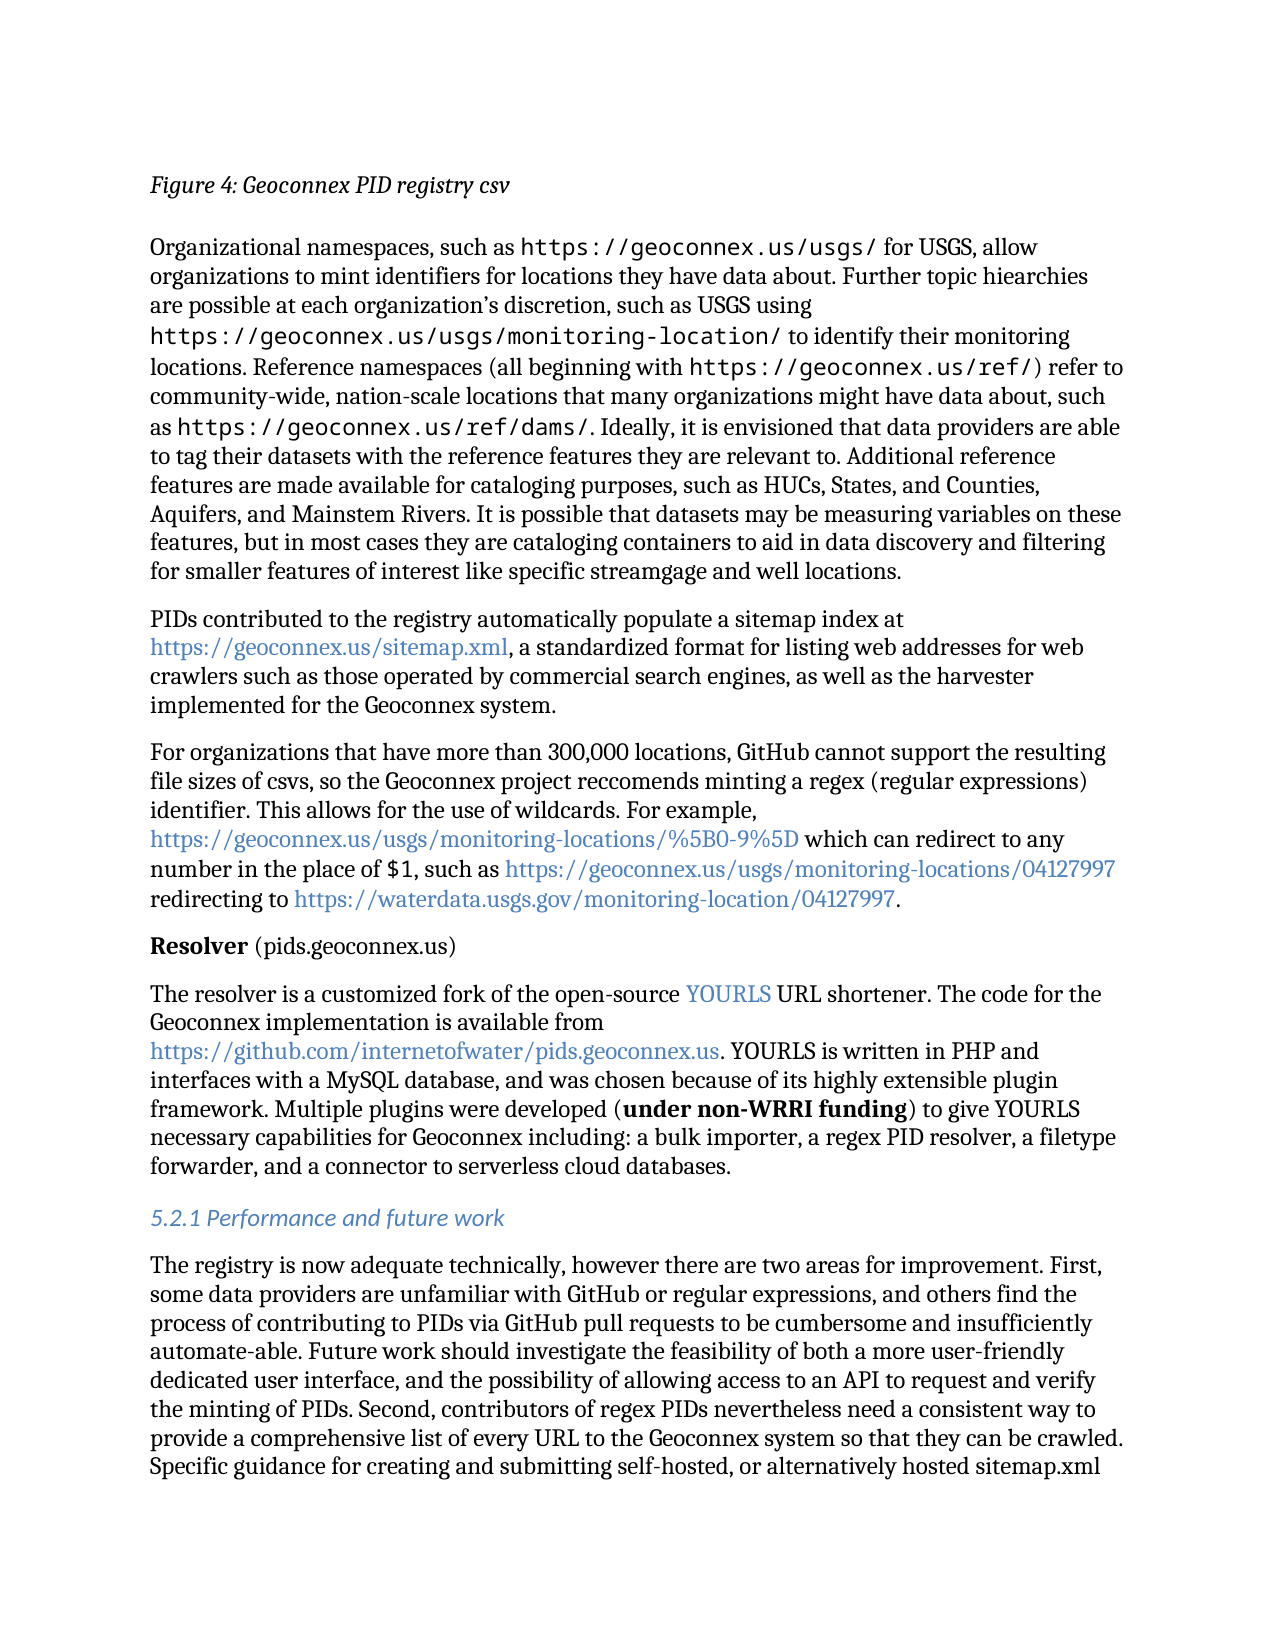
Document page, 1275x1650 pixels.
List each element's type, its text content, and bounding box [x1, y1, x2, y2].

subtitle 5.2.1 Performance and future work [150, 1202, 1125, 1232]
text PIDs contributed to the registry automatically populate a sitemap index at https://geoconnex.us/sitemap.xml, a standardized format for listing web addresses for web crawlers such as those operated by commercial search engines, as well as the harvester implemented for the Geoconnex system. [150, 604, 1125, 719]
text Organizational namespaces, such as https://geoconnex.us/usgs/ for USGS, allow organizations to mint identifiers for locations they have data about. Further topic hiearchies are possible at each organization’s discretion, such as USGS using https://geoconnex.us/usgs/monitoring-location/ to identify their monitoring locations. Reference namespaces (all beginning with https://geoconnex.us/ref/) refer to community-wide, nation-scale locations that many organizations might have data about, such as https://geoconnex.us/ref/dams/. Ideally, it is envisioned that data providers are able to tag their datasets with the reference features they are relevant to. Additional reference features are made available for cataloging purposes, such as HUCs, States, and Counties, Aquifers, and Mainstem Rivers. It is possible that datasets may be measuring variables on these features, but in most cases they are cataloging containers to aid in data discovery and filtering for smaller features of interest like specific streamgage and well locations. [150, 231, 1125, 586]
text The resolver is a customized fork of the open-source YOURLS URL shortener. The code for the Geoconnex implementation is available from https://github.com/internetofwater/pids.geoconnex.us. YOURLS is written in PHP and interfaces with a MySQL database, and was chosen because of its highly extensible plugin framework. Multiple plugins were developed (under non-WRRI funding) to give YOURLS necessary capabilities for Geoconnex including: a bulk importer, a regex PID resolver, a filetype forwarder, and a connector to serverless cloud databases. [150, 979, 1125, 1181]
text Resolver (pids.geoconnex.us) [150, 932, 1125, 961]
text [150, 1251, 1125, 1481]
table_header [139, 150, 1114, 212]
text For organizations that have more than 300,000 locations, GitHub cannot support the resulting file sizes of csvs, so the Geoconnex project reccomends minting a regex (regular expressions) identifier. This allows for the use of wildcards. For example, https://geoconnex.us/usgs/monitoring-locations/%5B0-9%5D which can redirect to any number in the place of $1, such as https://geoconnex.us/usgs/monitoring-locations/04127997 redirecting to https://waterdata.usgs.gov/monitoring-location/04127997. [150, 738, 1125, 913]
